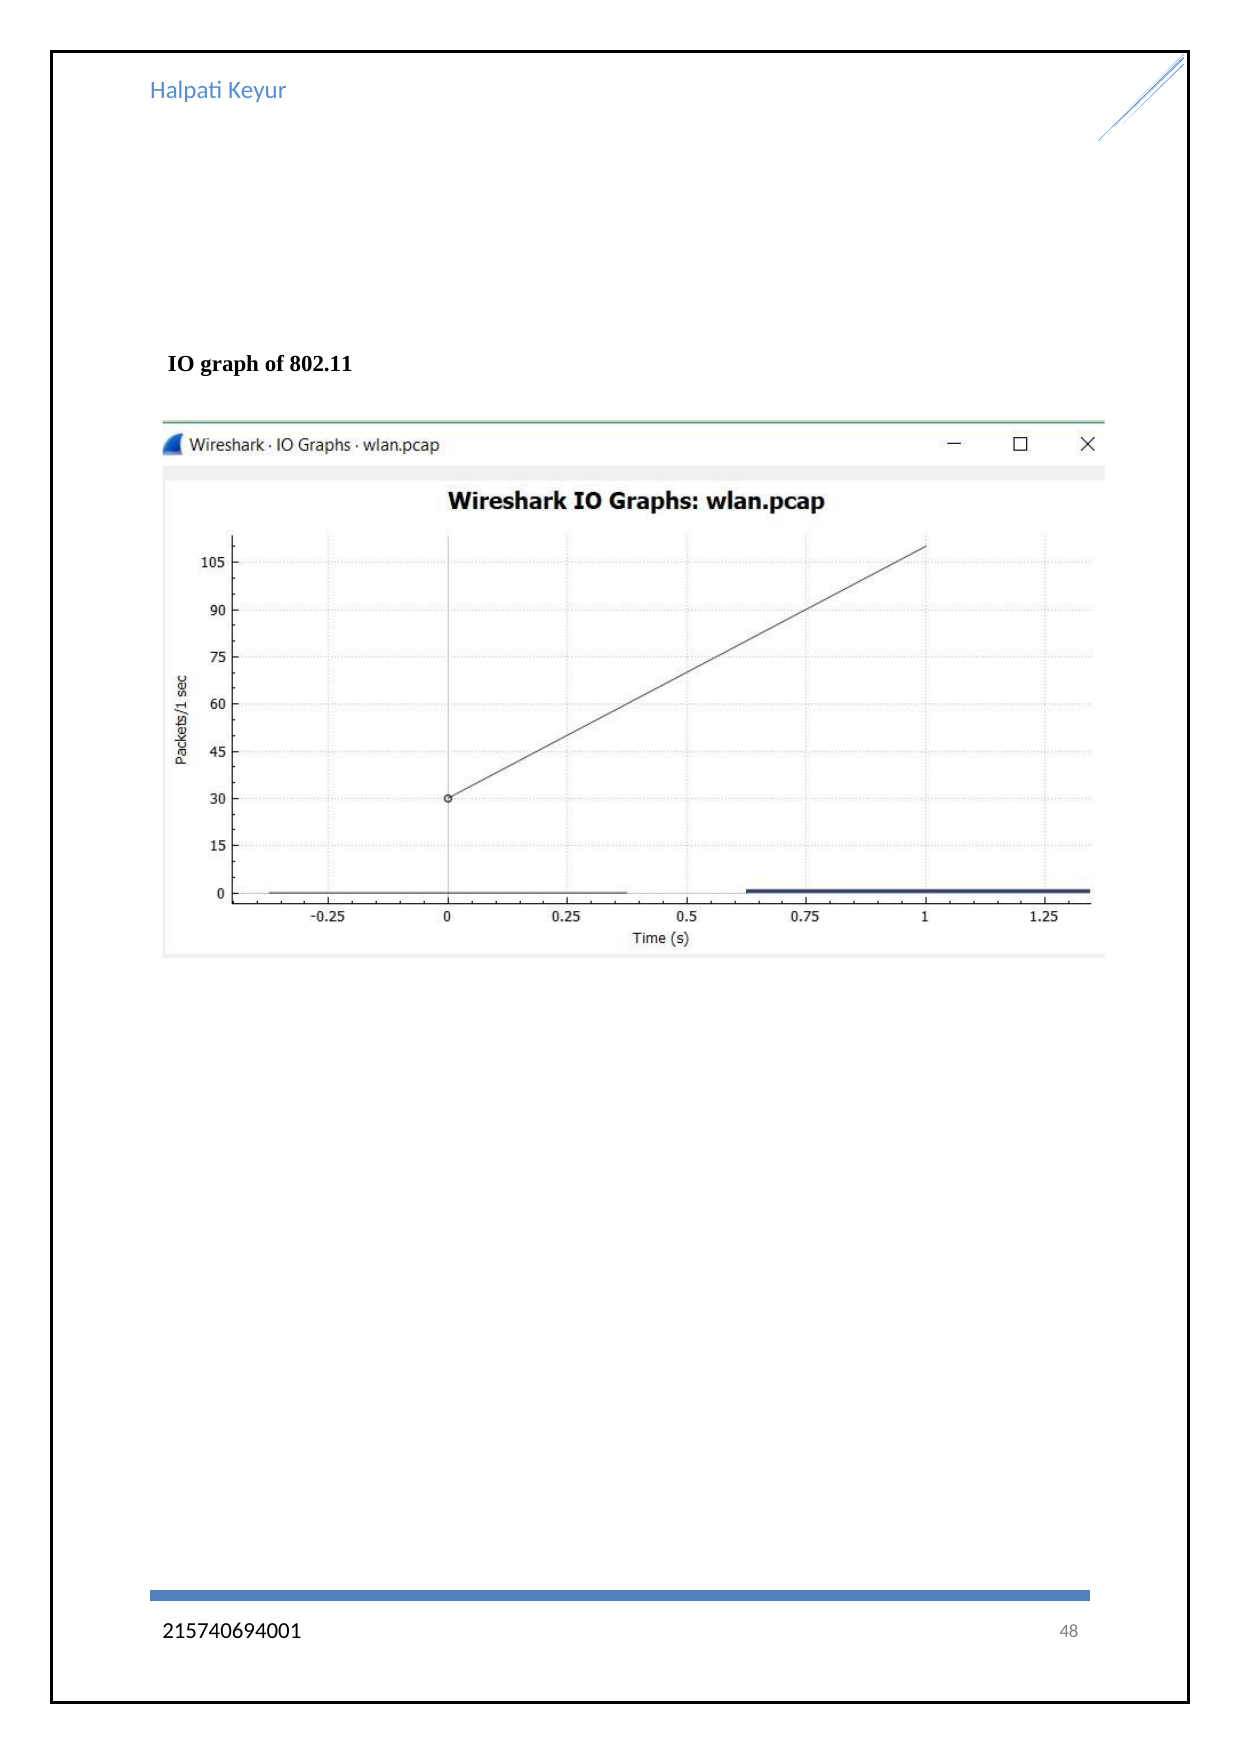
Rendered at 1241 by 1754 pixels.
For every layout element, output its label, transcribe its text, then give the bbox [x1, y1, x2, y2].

text IO graph of 802.11 [168, 350, 1090, 376]
picture [162, 420, 1105, 958]
